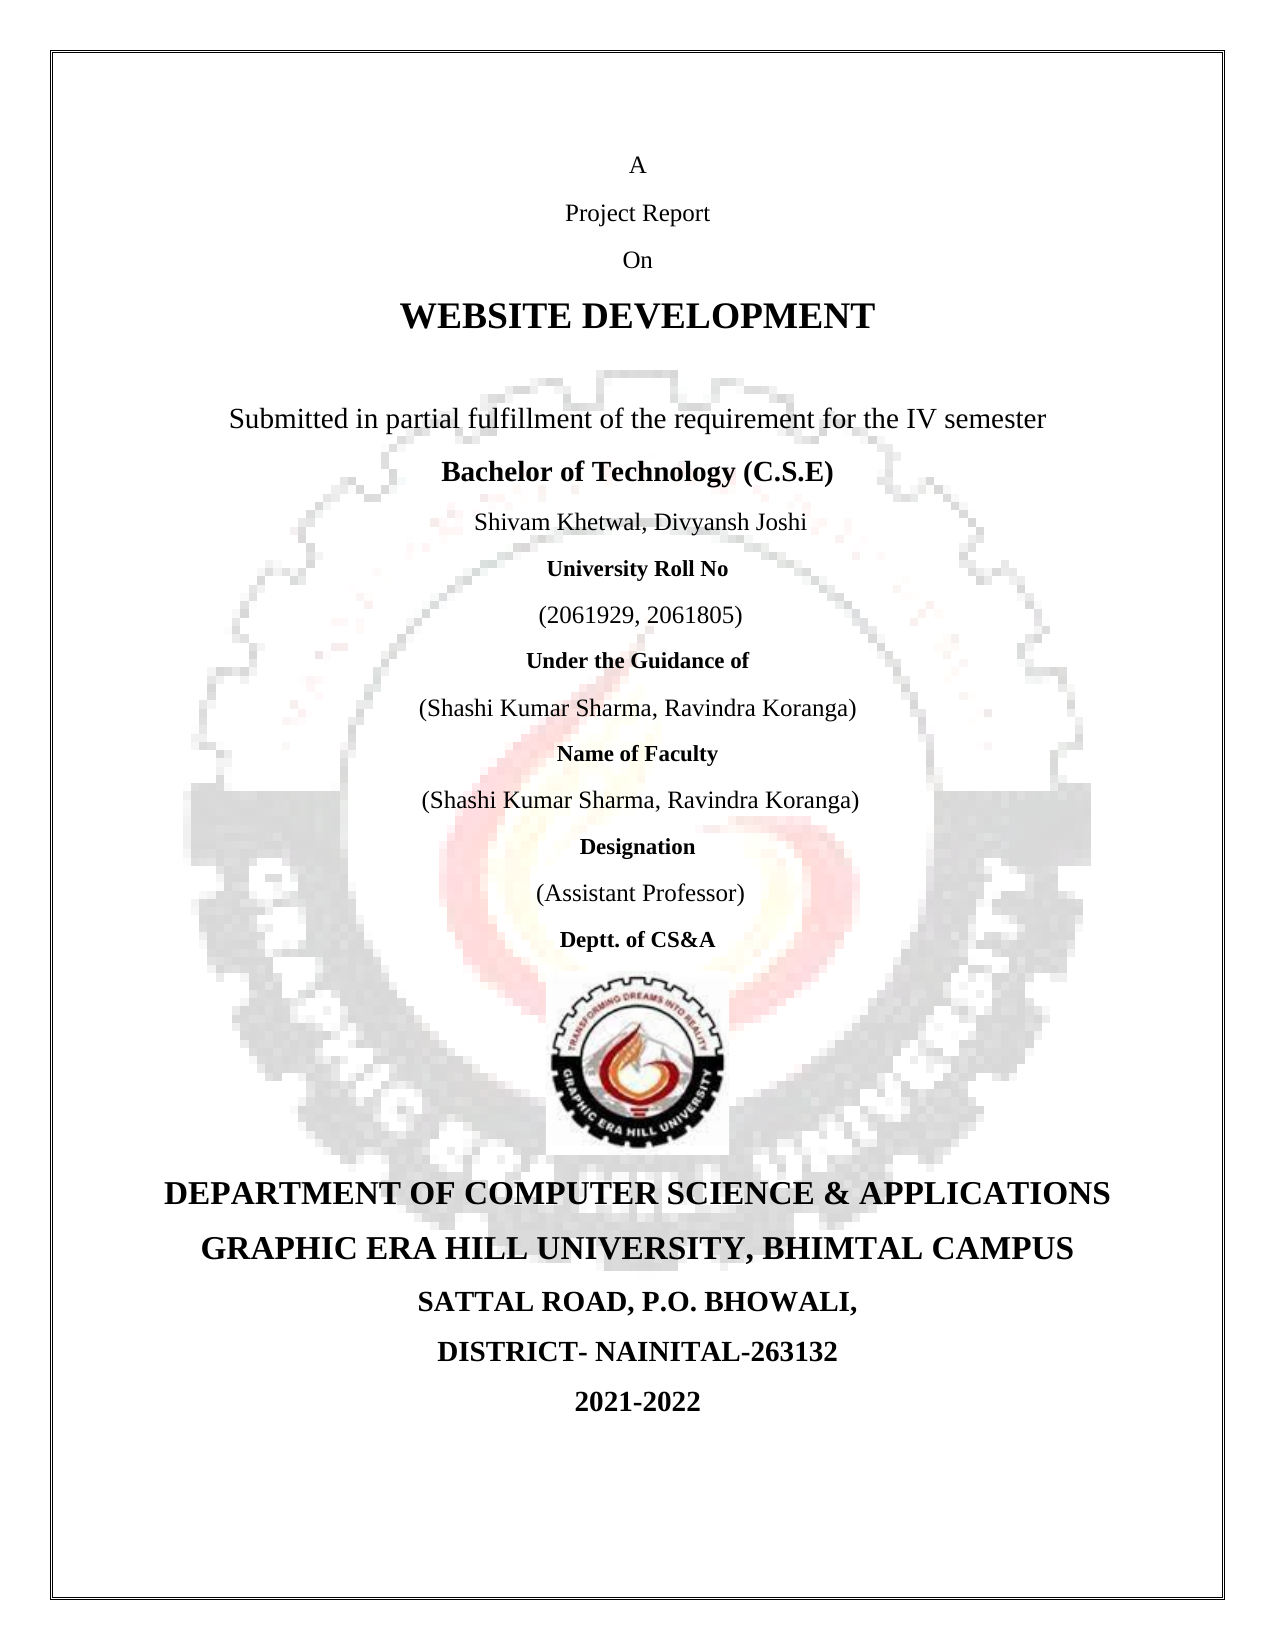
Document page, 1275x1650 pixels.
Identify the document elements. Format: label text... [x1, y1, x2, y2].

text Under the Guidance of [150, 648, 1125, 674]
text Submitted in partial fulfillment of the requirement for the IV semester [150, 401, 1125, 435]
text DISTRICT- NAINITAL-263132 [150, 1334, 1125, 1367]
text Designation [150, 833, 1125, 859]
text SATTAL ROAD, P.O. BHOWALI, [150, 1284, 1125, 1317]
text Shivam Khetwal, Divyansh Joshi [150, 507, 1125, 536]
text Bachelor of Technology (C.S.E) [150, 454, 1125, 488]
text Project Report [150, 198, 1125, 226]
text (Assistant Professor) [150, 878, 1125, 907]
text On [150, 245, 1125, 274]
text (2061929, 2061805) [150, 600, 1125, 629]
text (Shashi Kumar Sharma, Ravindra Koranga) [150, 693, 1125, 721]
text GRAPHIC ERA HILL UNIVERSITY, BHIMTAL CAMPUS [150, 1229, 1125, 1267]
text WEBSITE DEVELOPMENT [150, 293, 1125, 336]
text University Roll No [150, 555, 1125, 581]
text (Shashi Kumar Sharma, Ravindra Koranga) [150, 786, 1125, 814]
text Name of Faculty [150, 740, 1125, 767]
text DEPARTMENT OF COMPUTER SCIENCE & APPLICATIONS [150, 1174, 1125, 1212]
text A [150, 150, 1125, 179]
text Deptt. of CS&A [150, 926, 1125, 952]
text 2021-2022 [150, 1384, 1125, 1418]
picture [545, 971, 730, 1155]
